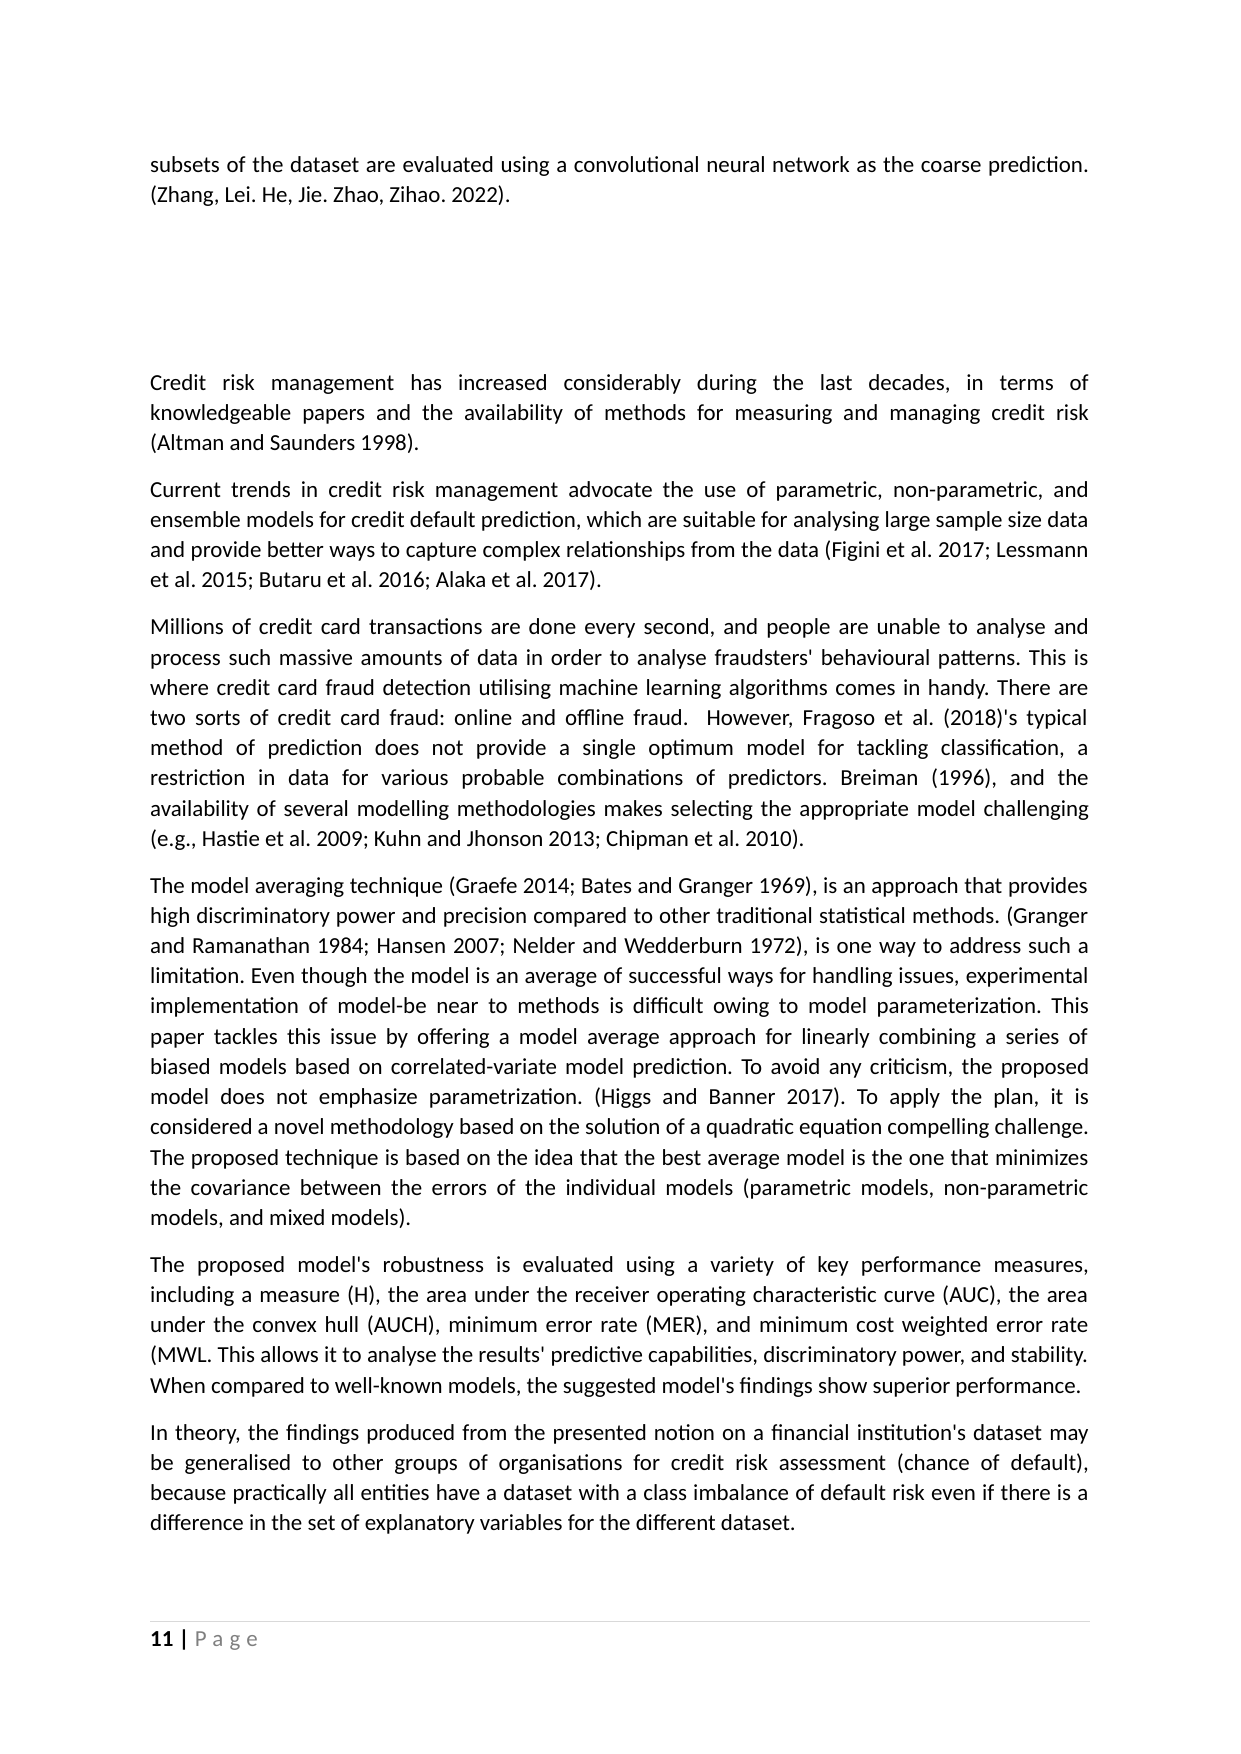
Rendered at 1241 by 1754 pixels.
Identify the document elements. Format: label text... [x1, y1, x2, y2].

text Current trends in credit risk management advocate the use of parametric, non-parametric, and ensemble models for credit default prediction, which are suitable for analysing large sample size data and provide better ways to capture complex relationships from the data (Figini et al. 2017; Lessmann et al. 2015; Butaru et al. 2016; Alaka et al. 2017). [150, 475, 1090, 594]
text Credit risk management has increased considerably during the last decades, in terms of knowledgeable papers and the availability of methods for measuring and managing credit risk (Altman and Saunders 1998). [150, 368, 1090, 456]
text The model averaging technique (Graefe 2014; Bates and Granger 1969), is an approach that provides high discriminatory power and precision compared to other traditional statistical methods. (Granger and Ramanathan 1984; Hansen 2007; Nelder and Wedderburn 1972), is one way to address such a limitation. Even though the model is an average of successful ways for handling issues, experimental implementation of model-be near to methods is difficult owing to model parameterization. This paper tackles this issue by offering a model average approach for linearly combining a series of biased models based on correlated-variate model prediction. To avoid any criticism, the proposed model does not emphasize parametrization. (Higgs and Banner 2017). To apply the plan, it is considered a novel methodology based on the solution of a quadratic equation compelling challenge. The proposed technique is based on the idea that the best average model is the one that minimizes the covariance between the errors of the individual models (parametric models, non-parametric models, and mixed models). [150, 871, 1090, 1231]
text Millions of credit card transactions are done every second, and people are unable to analyse and process such massive amounts of data in order to analyse fraudsters' behavioural patterns. This is where credit card fraud detection utilising machine learning algorithms comes in handy. There are two sorts of credit card fraud: online and offline fraud. However, Fragoso et al. (2018)'s typical method of prediction does not provide a single optimum model for tackling classification, a restriction in data for various probable combinations of predictors. Breiman (1996), and the availability of several modelling methodologies makes selecting the appropriate model challenging (e.g., Hastie et al. 2009; Kuhn and Jhonson 2013; Chipman et al. 2010). [150, 612, 1090, 852]
text The proposed model's robustness is evaluated using a variety of key performance measures, including a measure (H), the area under the receiver operating characteristic curve (AUC), the area under the convex hull (AUCH), minimum error rate (MER), and minimum cost weighted error rate (MWL. This allows it to analyse the results' predictive capabilities, discriminatory power, and stability. When compared to well-known models, the suggested model's findings show superior performance. [150, 1250, 1090, 1399]
text In theory, the findings produced from the presented notion on a financial institution's dataset may be generalised to other groups of organisations for credit risk assessment (chance of default), because practically all entities have a dataset with a class imbalance of default risk even if there is a difference in the set of explanatory variables for the different dataset. [150, 1418, 1090, 1536]
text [150, 150, 1090, 208]
